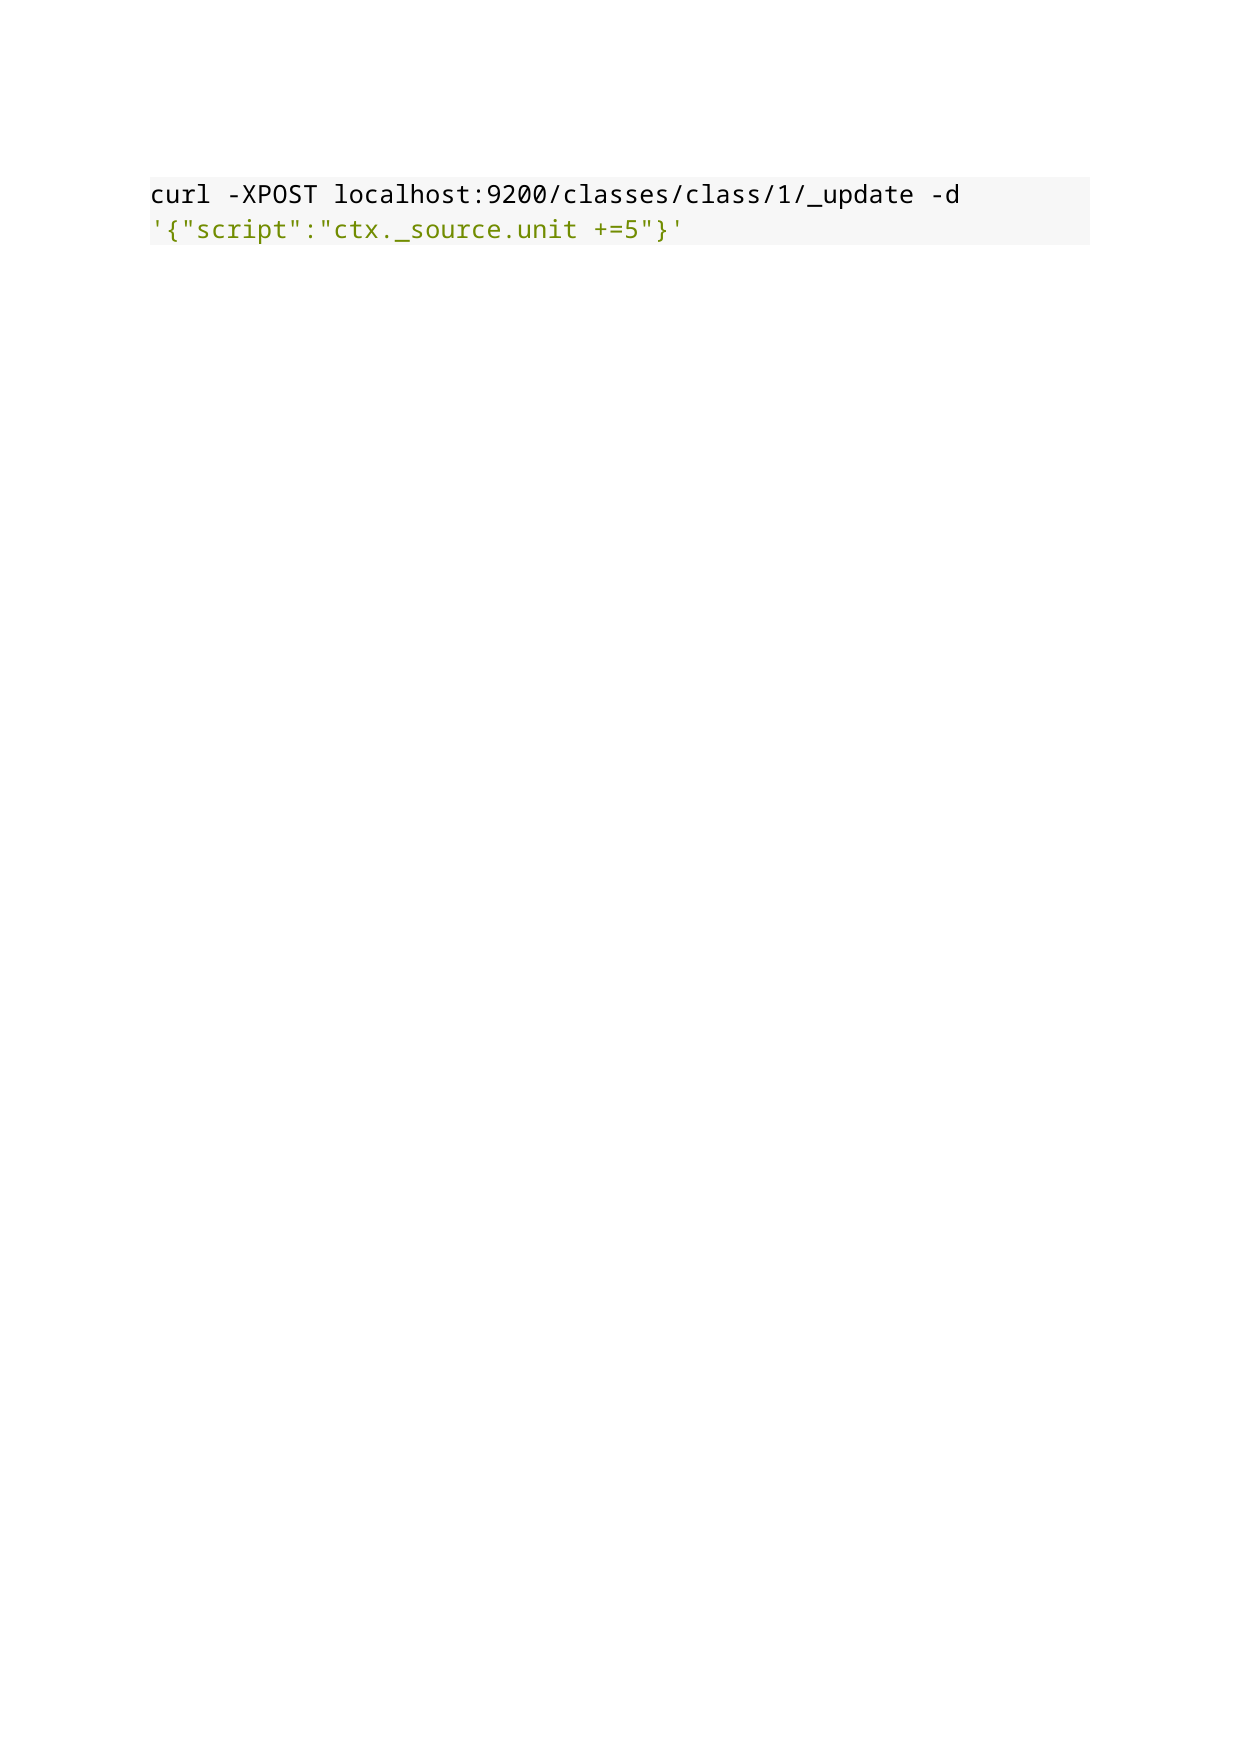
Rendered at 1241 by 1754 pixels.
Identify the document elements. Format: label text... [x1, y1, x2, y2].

text curl -XPOST localhost:9200/classes/class/1/_update -d '{"script":"ctx._source.unit +=5"}' [150, 177, 1090, 245]
